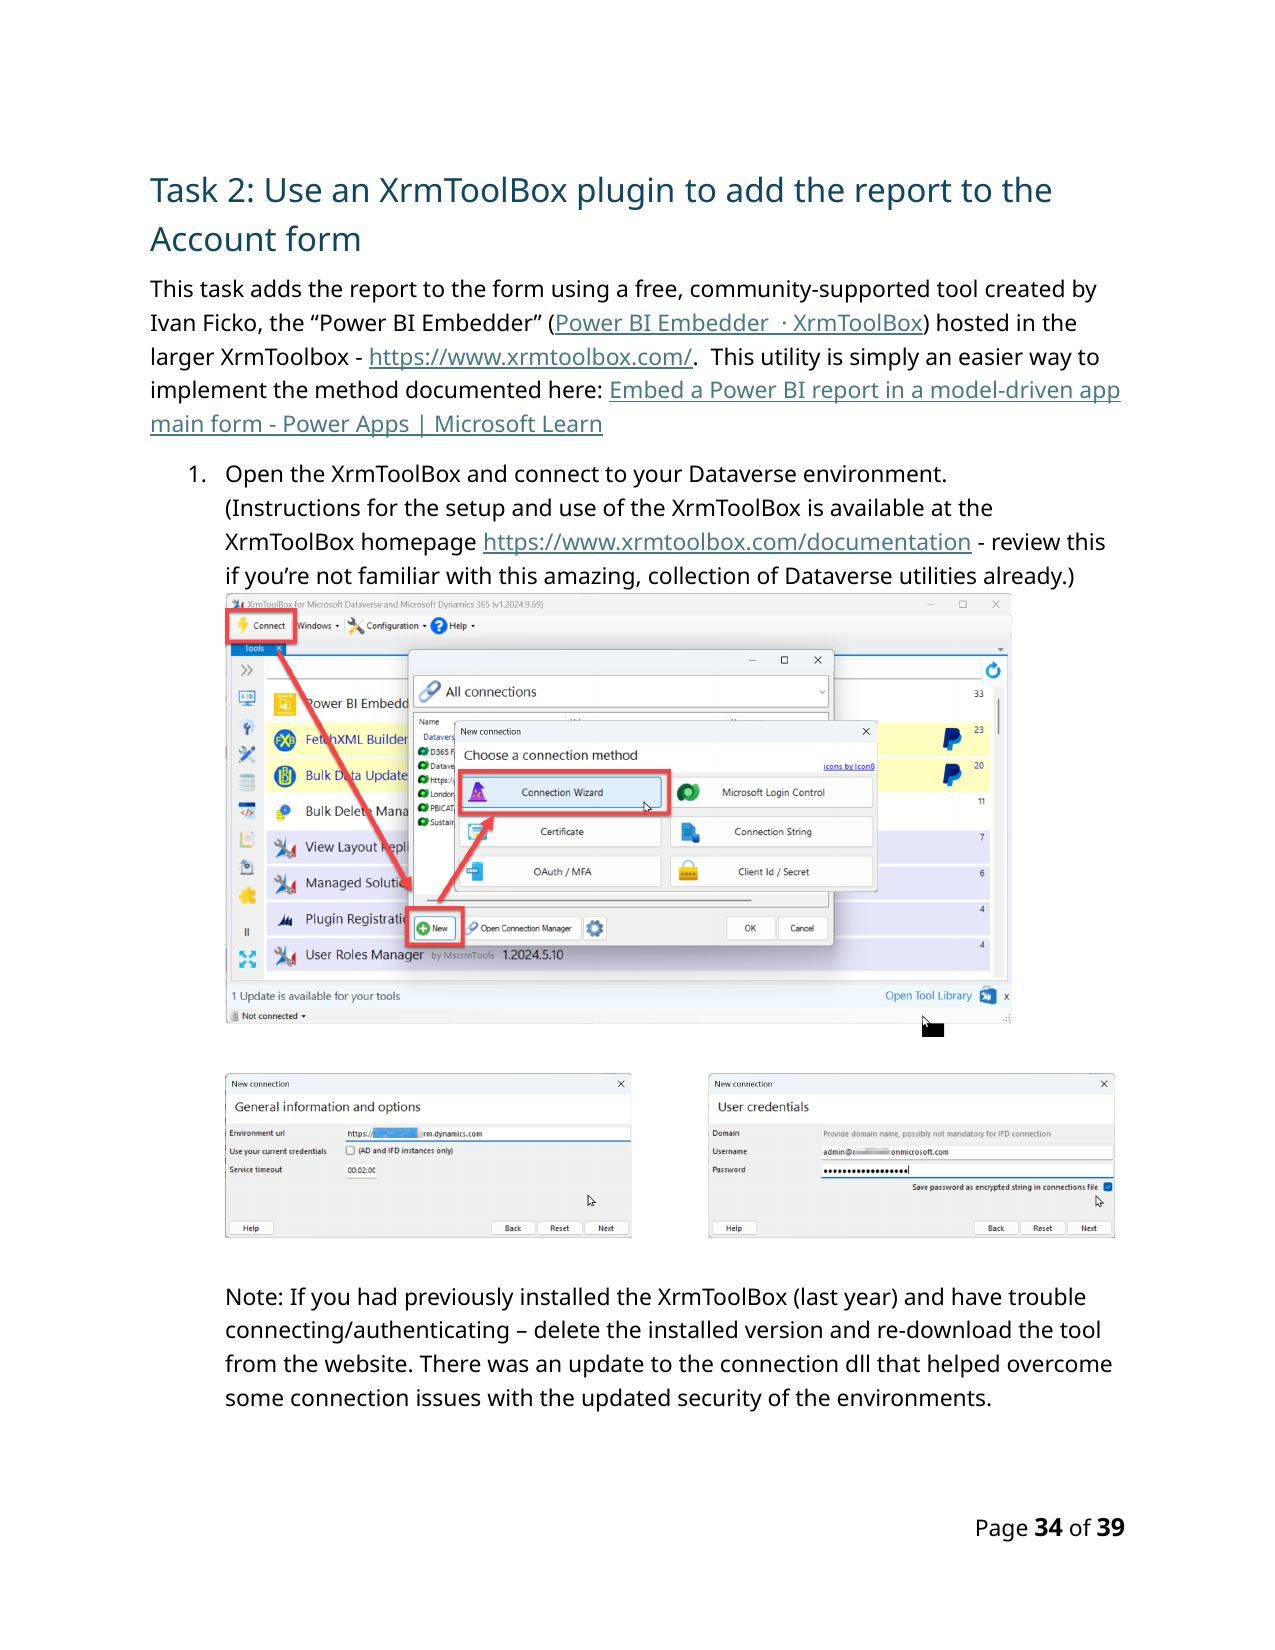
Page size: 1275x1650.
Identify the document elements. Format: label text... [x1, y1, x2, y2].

picture [225, 593, 1012, 1037]
list Note: If you had previously installed the XrmToolBox (last year) and have trouble connecting/authenticating – delete the installed version and re-download the tool from the website. There was an update to the connection dll that helped overcome some connection issues with the updated security of the environments. [225, 1281, 1125, 1447]
picture [708, 1073, 1115, 1238]
subtitle Task 2: Use an XrmToolBox plugin to add the report to the Account form [150, 167, 1125, 261]
text This task adds the report to the form using a free, community-supported tool created by Ivan Ficko, the “Power BI Embedder” (Power BI Embedder · XrmToolBox) hosted in the larger XrmToolbox - https://www.xrmtoolbox.com/. This utility is simply an easier way to implement the method documented here: Embed a Power BI report in a model-driven app main form - Power Apps | Microsoft Learn [150, 273, 1125, 439]
list Open the XrmToolBox and connect to your Dataverse environment. [187, 458, 1125, 489]
picture [225, 1073, 632, 1238]
